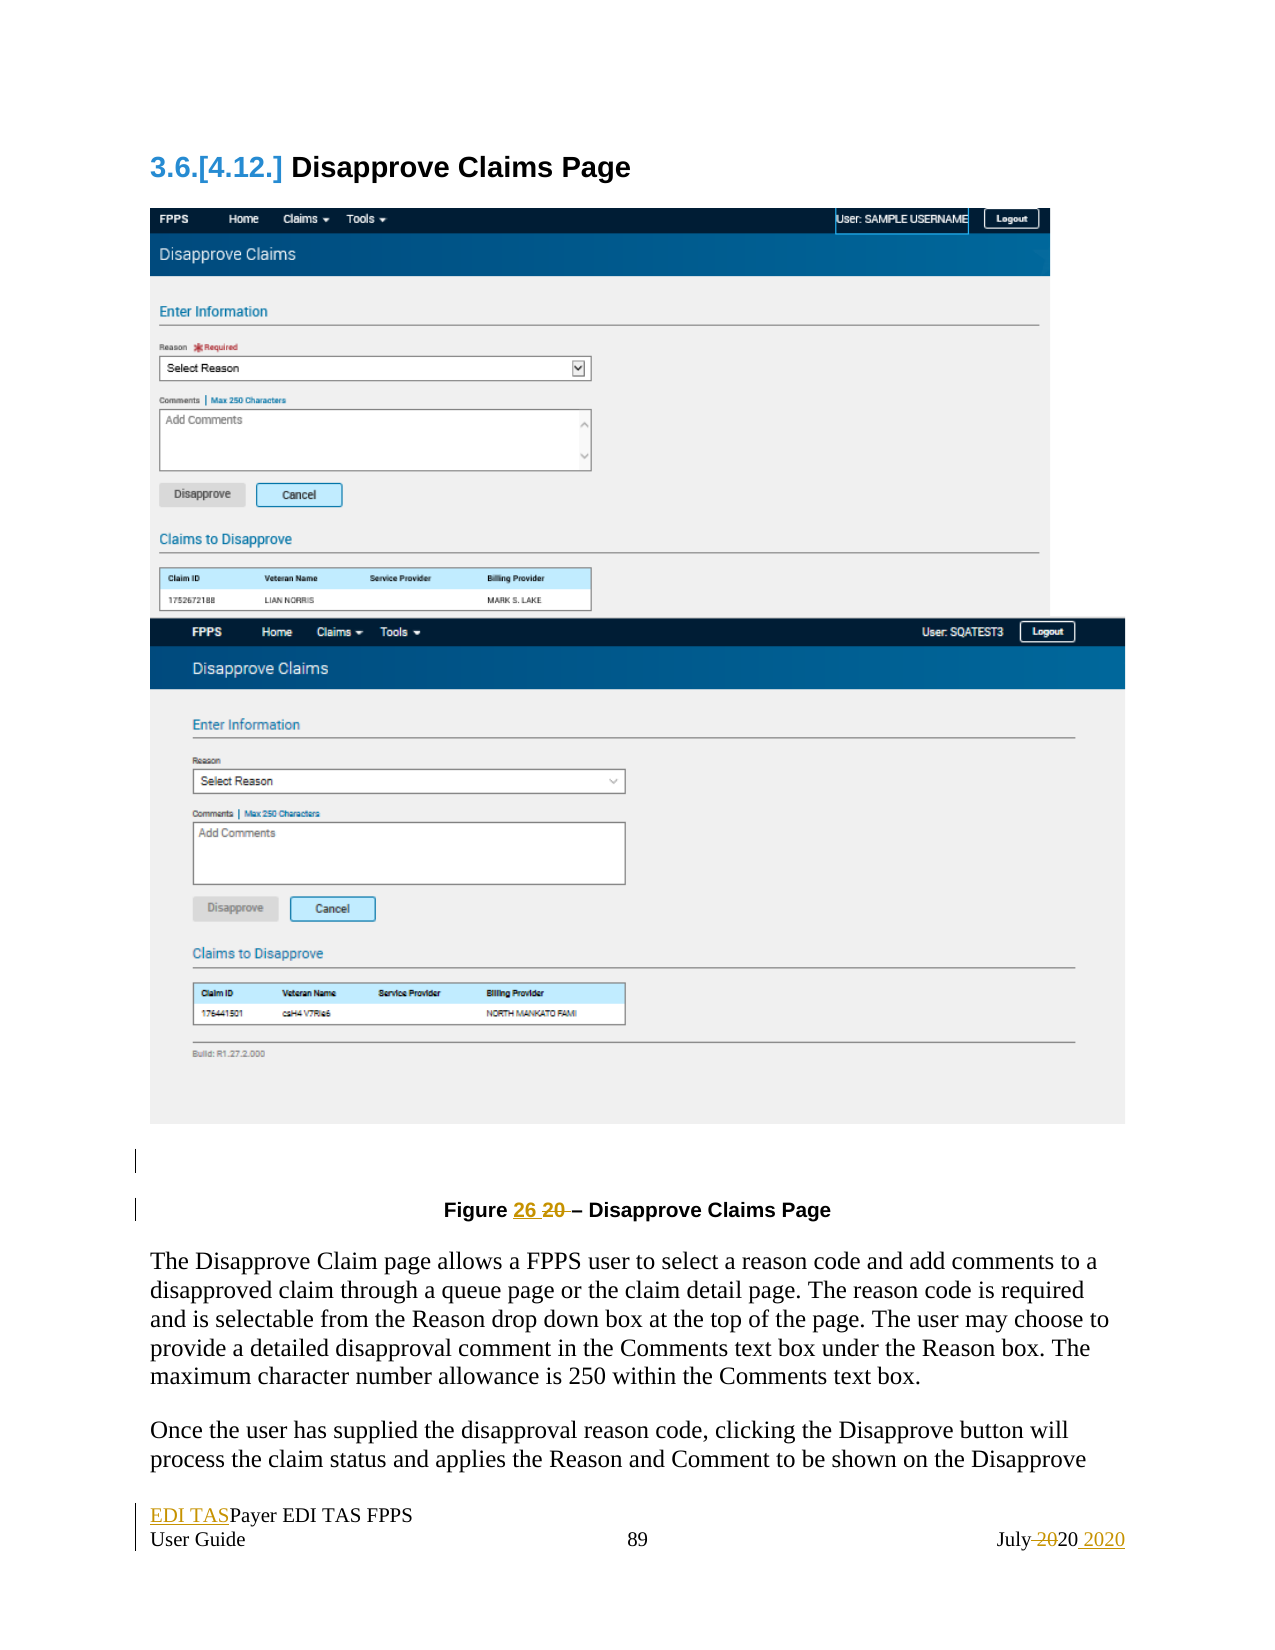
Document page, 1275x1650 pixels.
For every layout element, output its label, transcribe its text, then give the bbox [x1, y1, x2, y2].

text The Disapprove Claim page allows a FPPS user to select a reason code and add comments to a disapproved claim through a queue page or the claim detail page. The reason code is required and is selectable from the Reason drop down box at the top of the page. The user may choose to provide a detailed disapproval comment in the Comments text box under the Reason box. The maximum character number allowance is 250 within the Comments text box. [150, 1246, 1125, 1390]
picture [150, 208, 1125, 1124]
text Figure – Disapprove Claims Page [150, 1197, 1125, 1221]
subtitle Disapprove Claims Page [150, 150, 1125, 183]
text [150, 1415, 1125, 1473]
